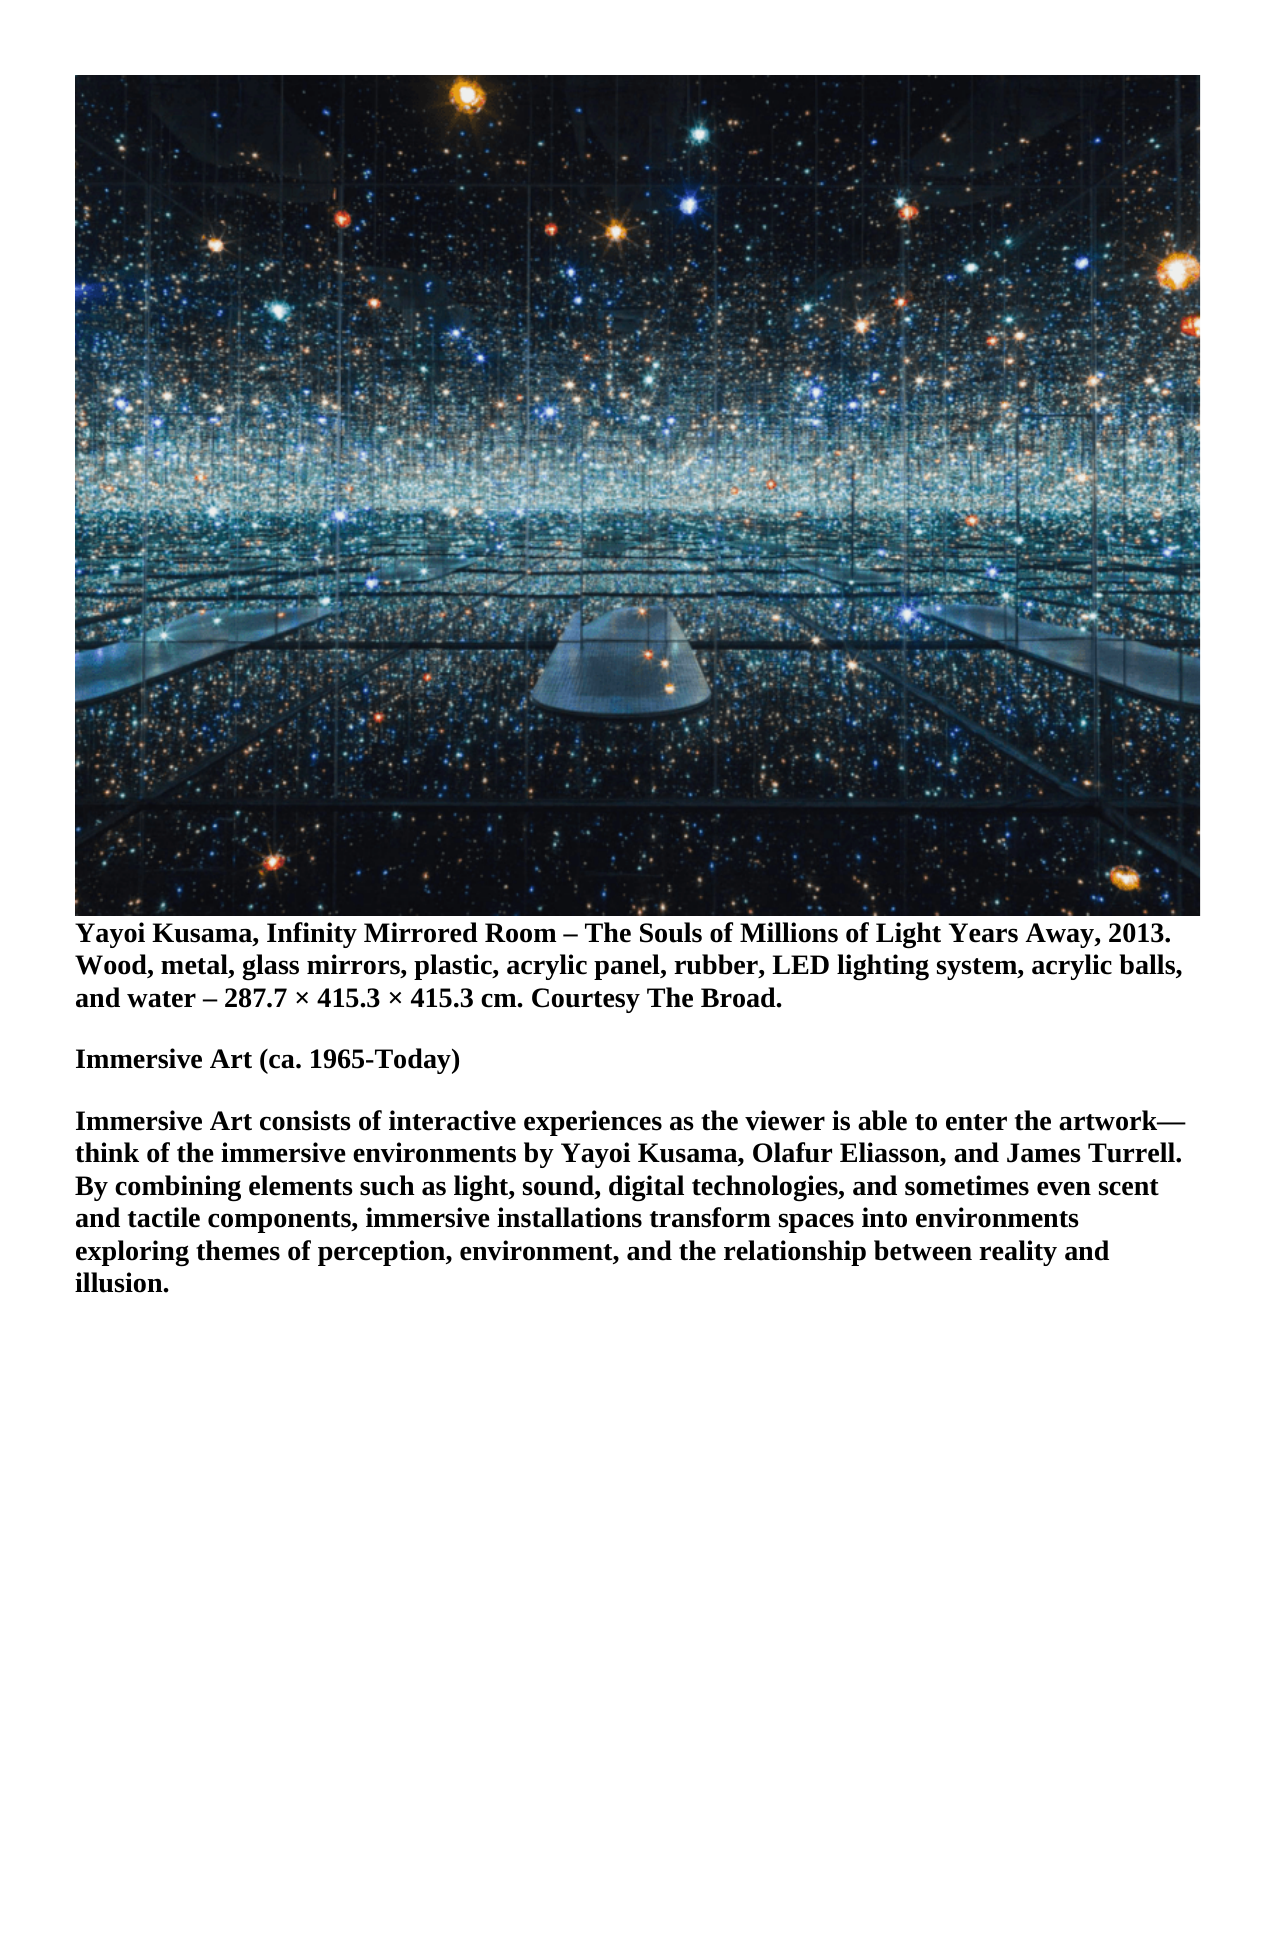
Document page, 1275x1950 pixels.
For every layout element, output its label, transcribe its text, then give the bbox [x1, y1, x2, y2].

text Yayoi Kusama, Infinity Mirrored Room – The Souls of Millions of Light Years Away, 2013. Wood, metal, glass mirrors, plastic, acrylic panel, rubber, LED lighting system, acrylic balls, and water – 287.7 × 415.3 × 415.3 cm. Courtesy The Broad. [75, 916, 1200, 1013]
text Immersive Art (ca. 1965-Today) [75, 1042, 1200, 1075]
text Immersive Art consists of interactive experiences as the viewer is able to enter the artwork—think of the immersive environments by Yayoi Kusama, Olafur Eliasson, and James Turrell. By combining elements such as light, sound, digital technologies, and sometimes even scent and tactile components, immersive installations transform spaces into environments exploring themes of perception, environment, and the relationship between reality and illusion. [75, 1104, 1200, 1298]
picture [75, 75, 1201, 916]
